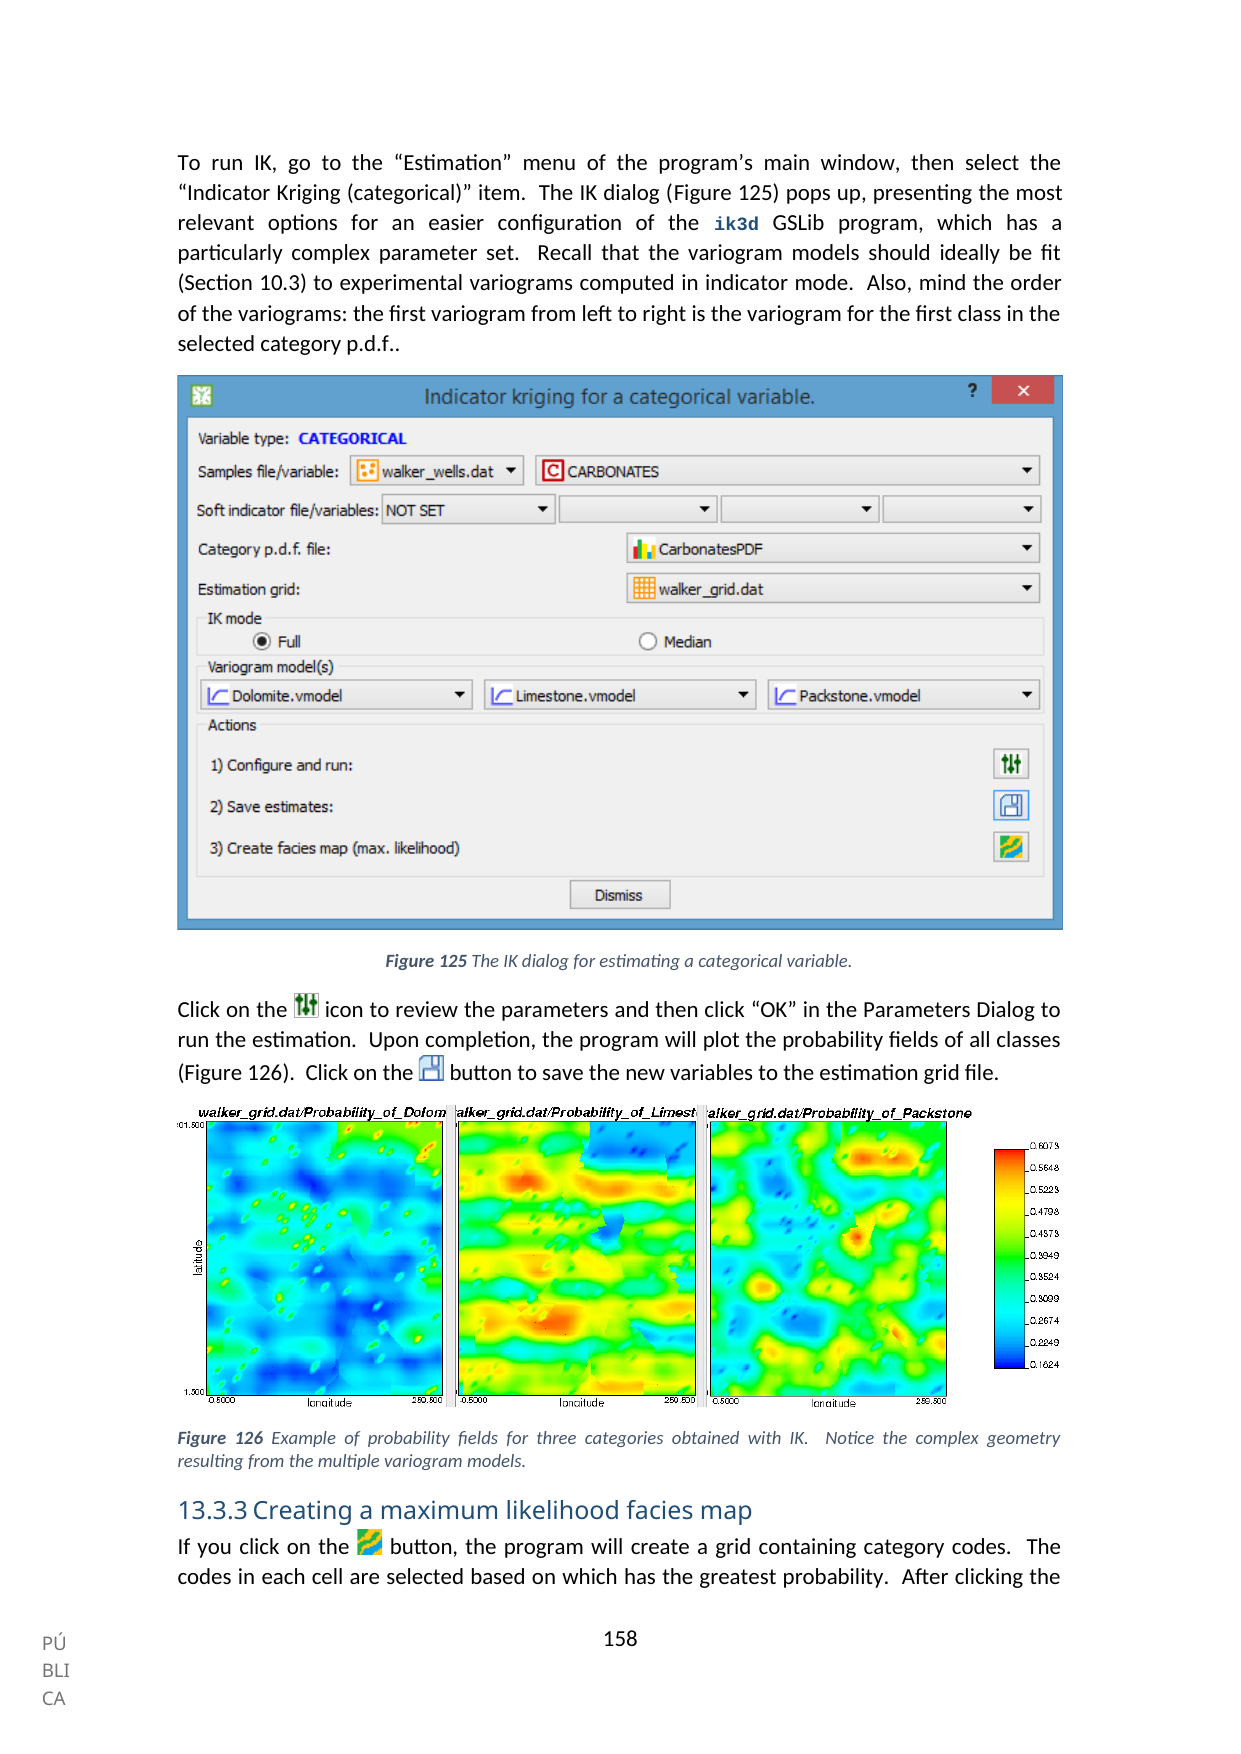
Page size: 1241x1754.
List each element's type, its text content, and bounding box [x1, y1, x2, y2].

text Figure 125 The IK dialog for estimating a categorical variable. [177, 949, 1063, 972]
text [177, 1529, 1063, 1590]
picture [373, 1548, 383, 1555]
subtitle Creating a maximum likelihood facies map [177, 1492, 1063, 1527]
picture [418, 1055, 444, 1081]
text Figure 126 Example of probability fields for three categories obtained with IK. Notice the complex geometry resulting from the multiple variogram models. [177, 1426, 1063, 1472]
picture [295, 994, 318, 1017]
picture [177, 375, 1063, 930]
picture [177, 1105, 1062, 1407]
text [177, 148, 1063, 357]
text Click on the icon to review the parameters and then click “OK” in the Parameters Dialog to run the estimation. Upon completion, the program will plot the probability fields of all classes (Figure 123). Click on the button to save the new variables to the estimation grid file. [177, 992, 1063, 1087]
picture [357, 1529, 383, 1555]
